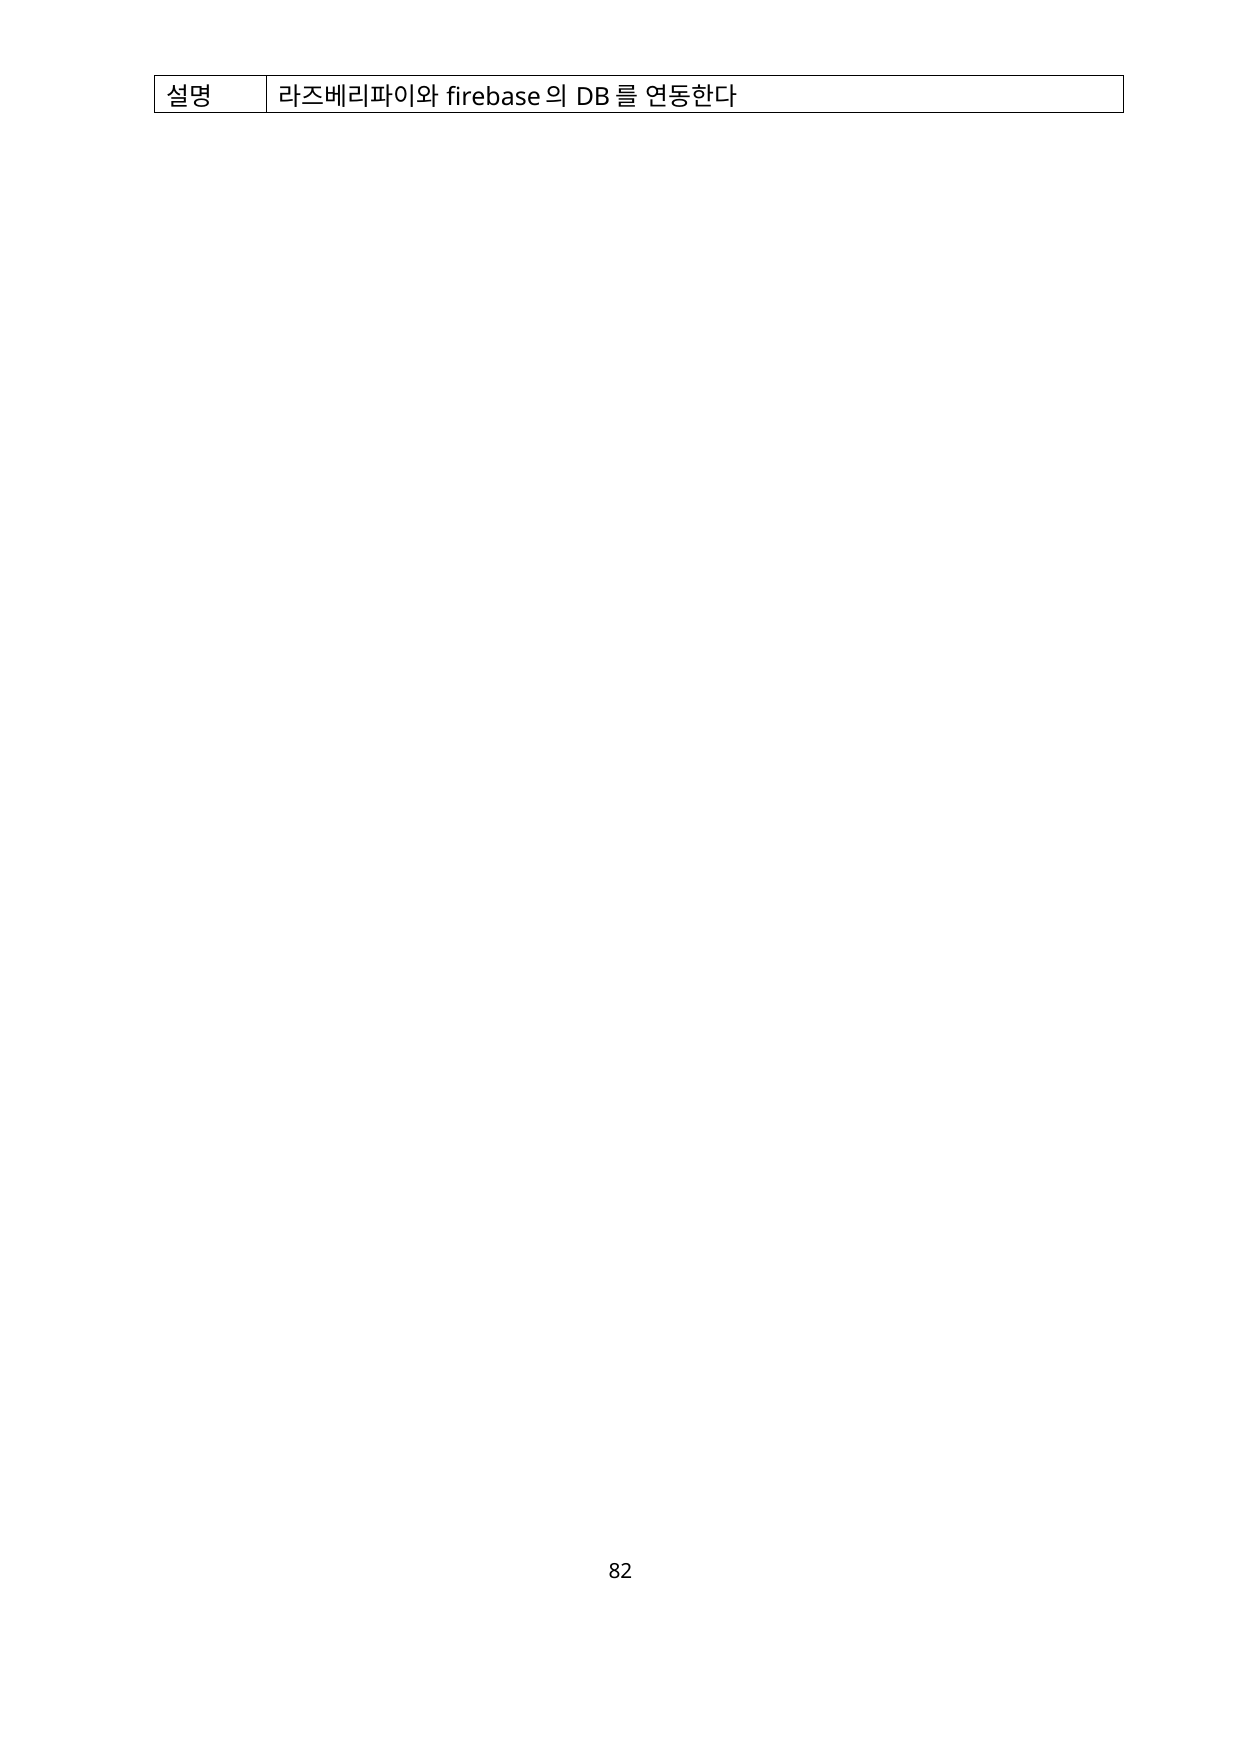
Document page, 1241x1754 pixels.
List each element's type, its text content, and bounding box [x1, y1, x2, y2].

table_cell 설명 [155, 76, 266, 112]
table_cell 라즈베리파이와 firebase의 DB를 연동한다 [267, 76, 1123, 112]
